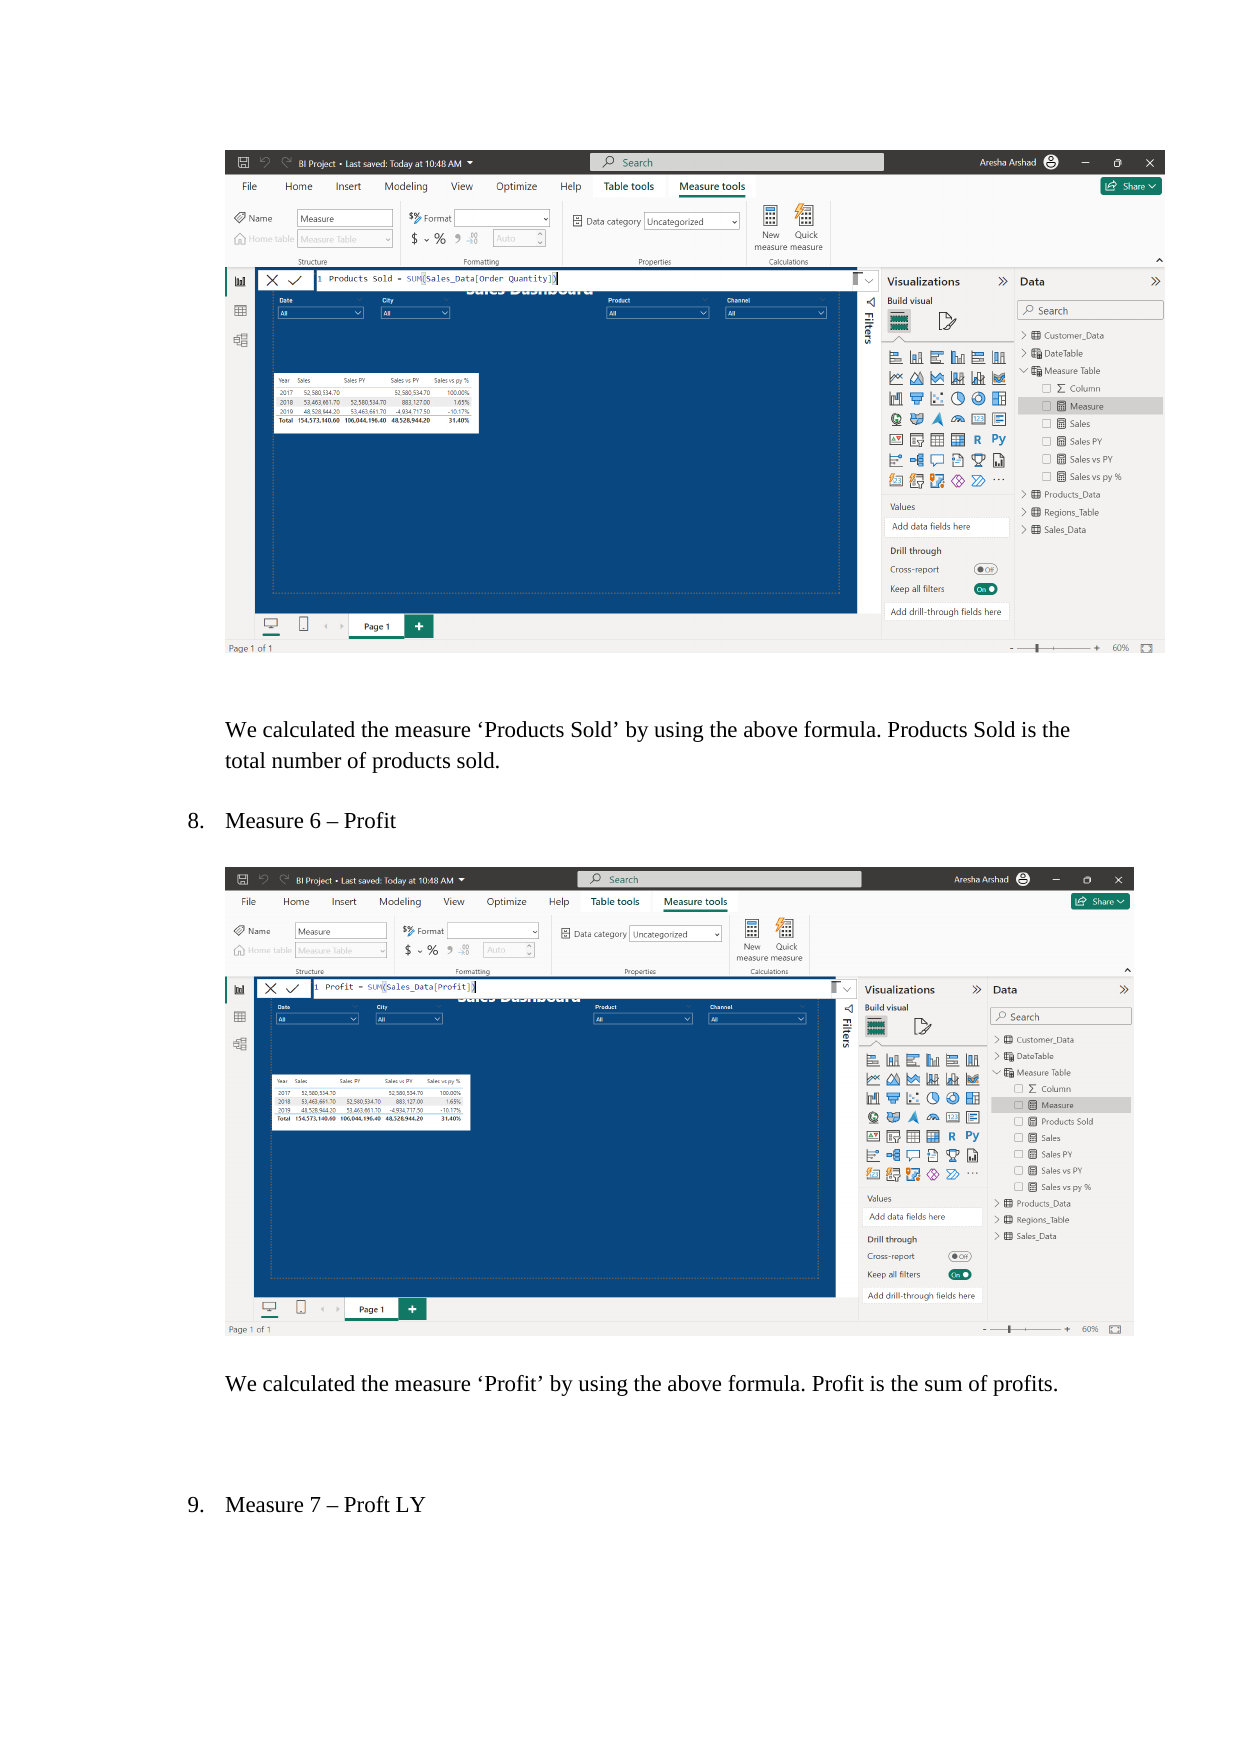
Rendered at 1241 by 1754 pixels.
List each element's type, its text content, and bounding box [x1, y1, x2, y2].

list Measure 7 – Proft LY [187, 1491, 1090, 1517]
list Measure 6 – Profit [187, 807, 1090, 833]
text We calculated the measure ‘Products Sold’ by using the above formula. Products Sold is the total number of products sold. [225, 717, 1090, 773]
picture [225, 150, 1165, 653]
text We calculated the measure ‘Profit’ by using the above formula. Profit is the sum of profits. [225, 1370, 1090, 1396]
picture [225, 867, 1134, 1336]
